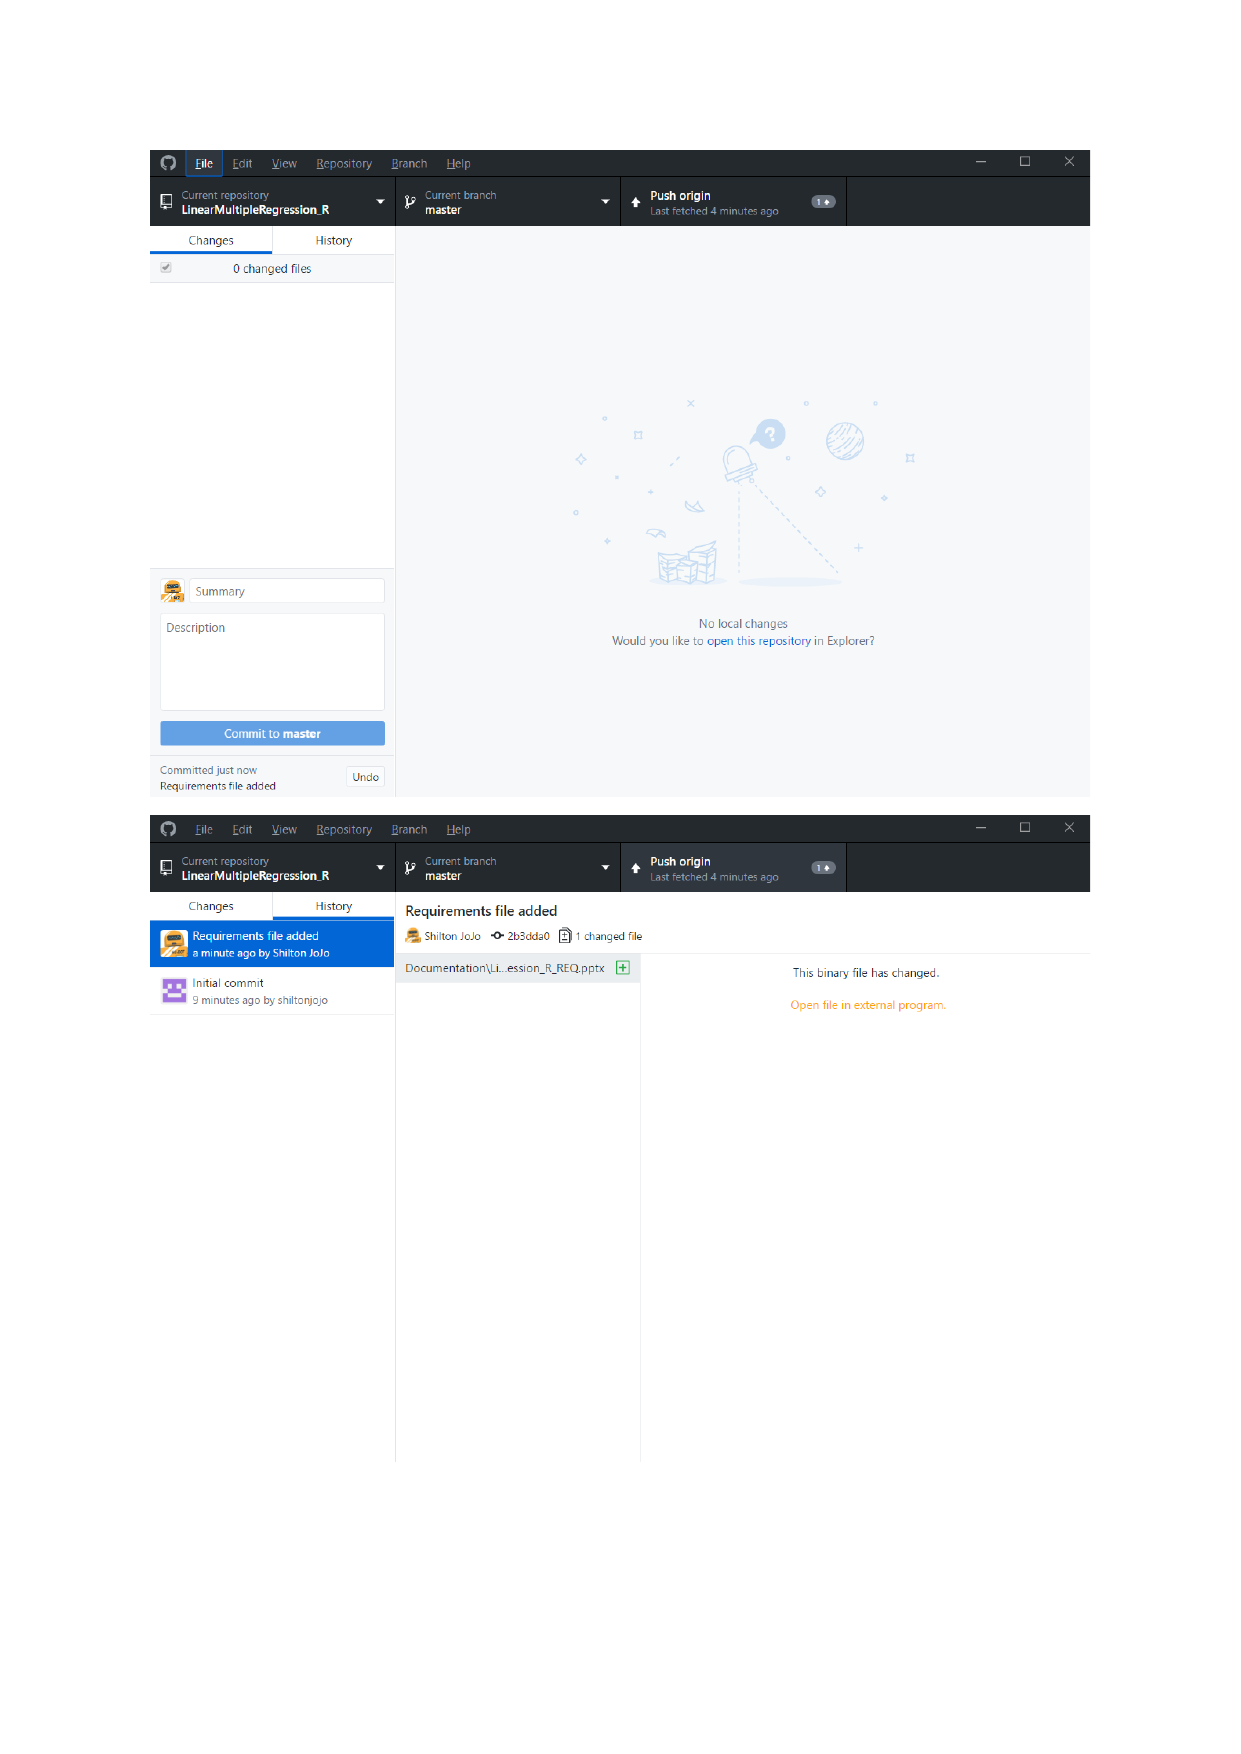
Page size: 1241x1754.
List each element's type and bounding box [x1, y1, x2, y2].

picture [150, 150, 1091, 797]
picture [150, 815, 1091, 1462]
